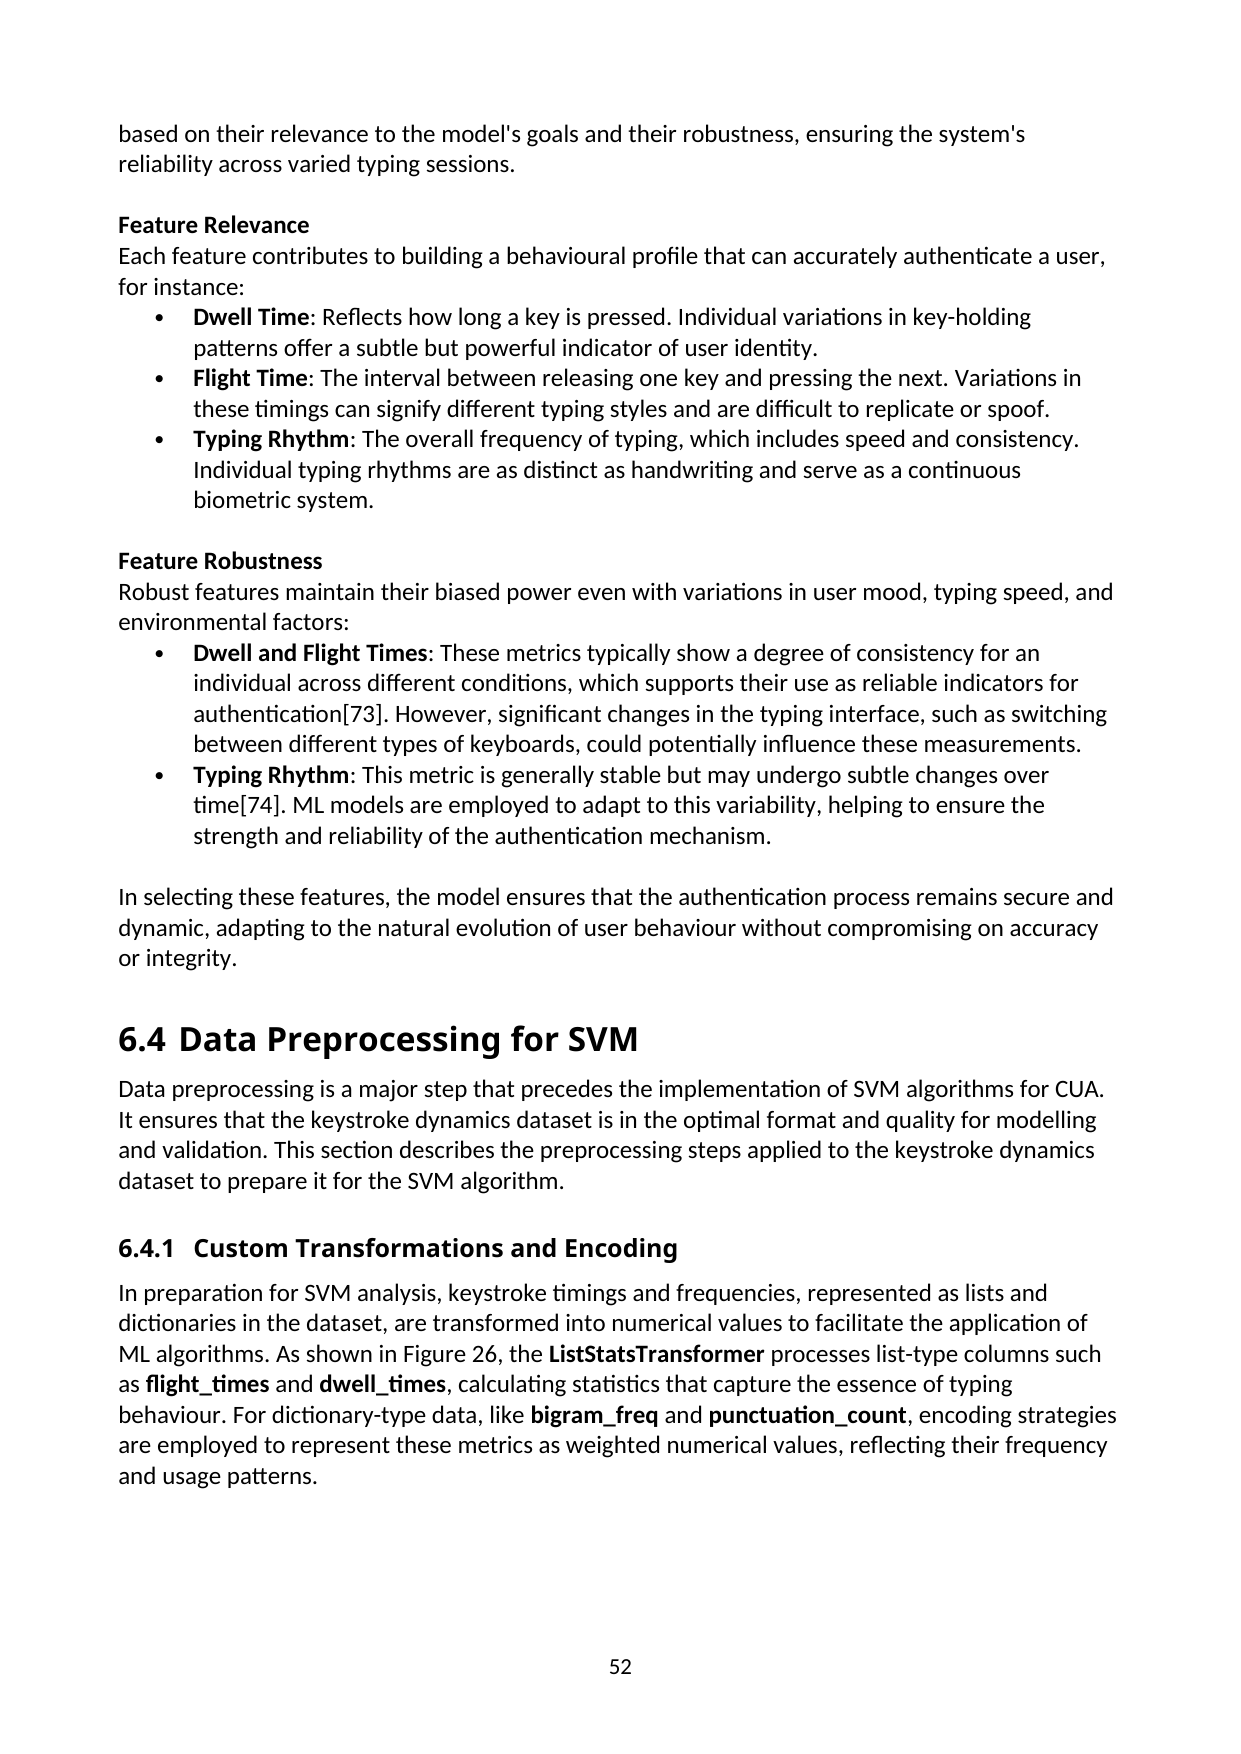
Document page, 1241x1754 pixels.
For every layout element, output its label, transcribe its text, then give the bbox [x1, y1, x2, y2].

list Dwell Time: Reflects how long a key is pressed. Individual variations in key-holding patterns offer a subtle but powerful indicator of user identity. [156, 301, 1122, 362]
text Feature Robustness [118, 545, 1122, 576]
subtitle Custom Transformations and Encoding [118, 1230, 1122, 1264]
text Robust features maintain their biased power even with variations in user mood, typing speed, and environmental factors: [118, 576, 1122, 637]
text In preparation for SVM analysis, keystroke timings and frequencies, represented as lists and dictionaries in the dataset, are transformed into numerical values to facilitate the application of ML algorithms. As shown in Figure 26, the ListStatsTransformer processes list-type columns such as flight_times and dwell_times, calculating statistics that capture the essence of typing behaviour. For dictionary-type data, like bigram_freq and punctuation_count, encoding strategies are employed to represent these metrics as weighted numerical values, reflecting their frequency and usage patterns. [118, 1277, 1122, 1491]
list Dwell and Flight Times: These metrics typically show a degree of consistency for an individual across different conditions, which supports their use as reliable indicators for authentication. However, significant changes in the typing interface, such as switching between different types of keyboards, could potentially influence these measurements. [156, 637, 1122, 759]
list Flight Time: The interval between releasing one key and pressing the next. Variations in these timings can signify different typing styles and are difficult to replicate or spoof. [156, 362, 1122, 423]
text Each feature contributes to building a behavioural profile that can accurately authenticate a user, for instance: [118, 240, 1122, 301]
subtitle Data Preprocessing for SVM [118, 1016, 1122, 1061]
text Feature Relevance [118, 210, 1122, 240]
text In selecting these features, the model ensures that the authentication process remains secure and dynamic, adapting to the natural evolution of user behaviour without compromising on accuracy or integrity. [118, 881, 1122, 973]
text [118, 118, 1122, 179]
text Data preprocessing is a major step that precedes the implementation of SVM algorithms for CUA. It ensures that the keystroke dynamics dataset is in the optimal format and quality for modelling and validation. This section describes the preprocessing steps applied to the keystroke dynamics dataset to prepare it for the SVM algorithm. [118, 1074, 1122, 1196]
list Typing Rhythm: The overall frequency of typing, which includes speed and consistency. Individual typing rhythms are as distinct as handwriting and serve as a continuous biometric system. [156, 423, 1122, 515]
list Typing Rhythm: This metric is generally stable but may undergo subtle changes over time. ML models are employed to adapt to this variability, helping to ensure the strength and reliability of the authentication mechanism. [156, 759, 1122, 851]
